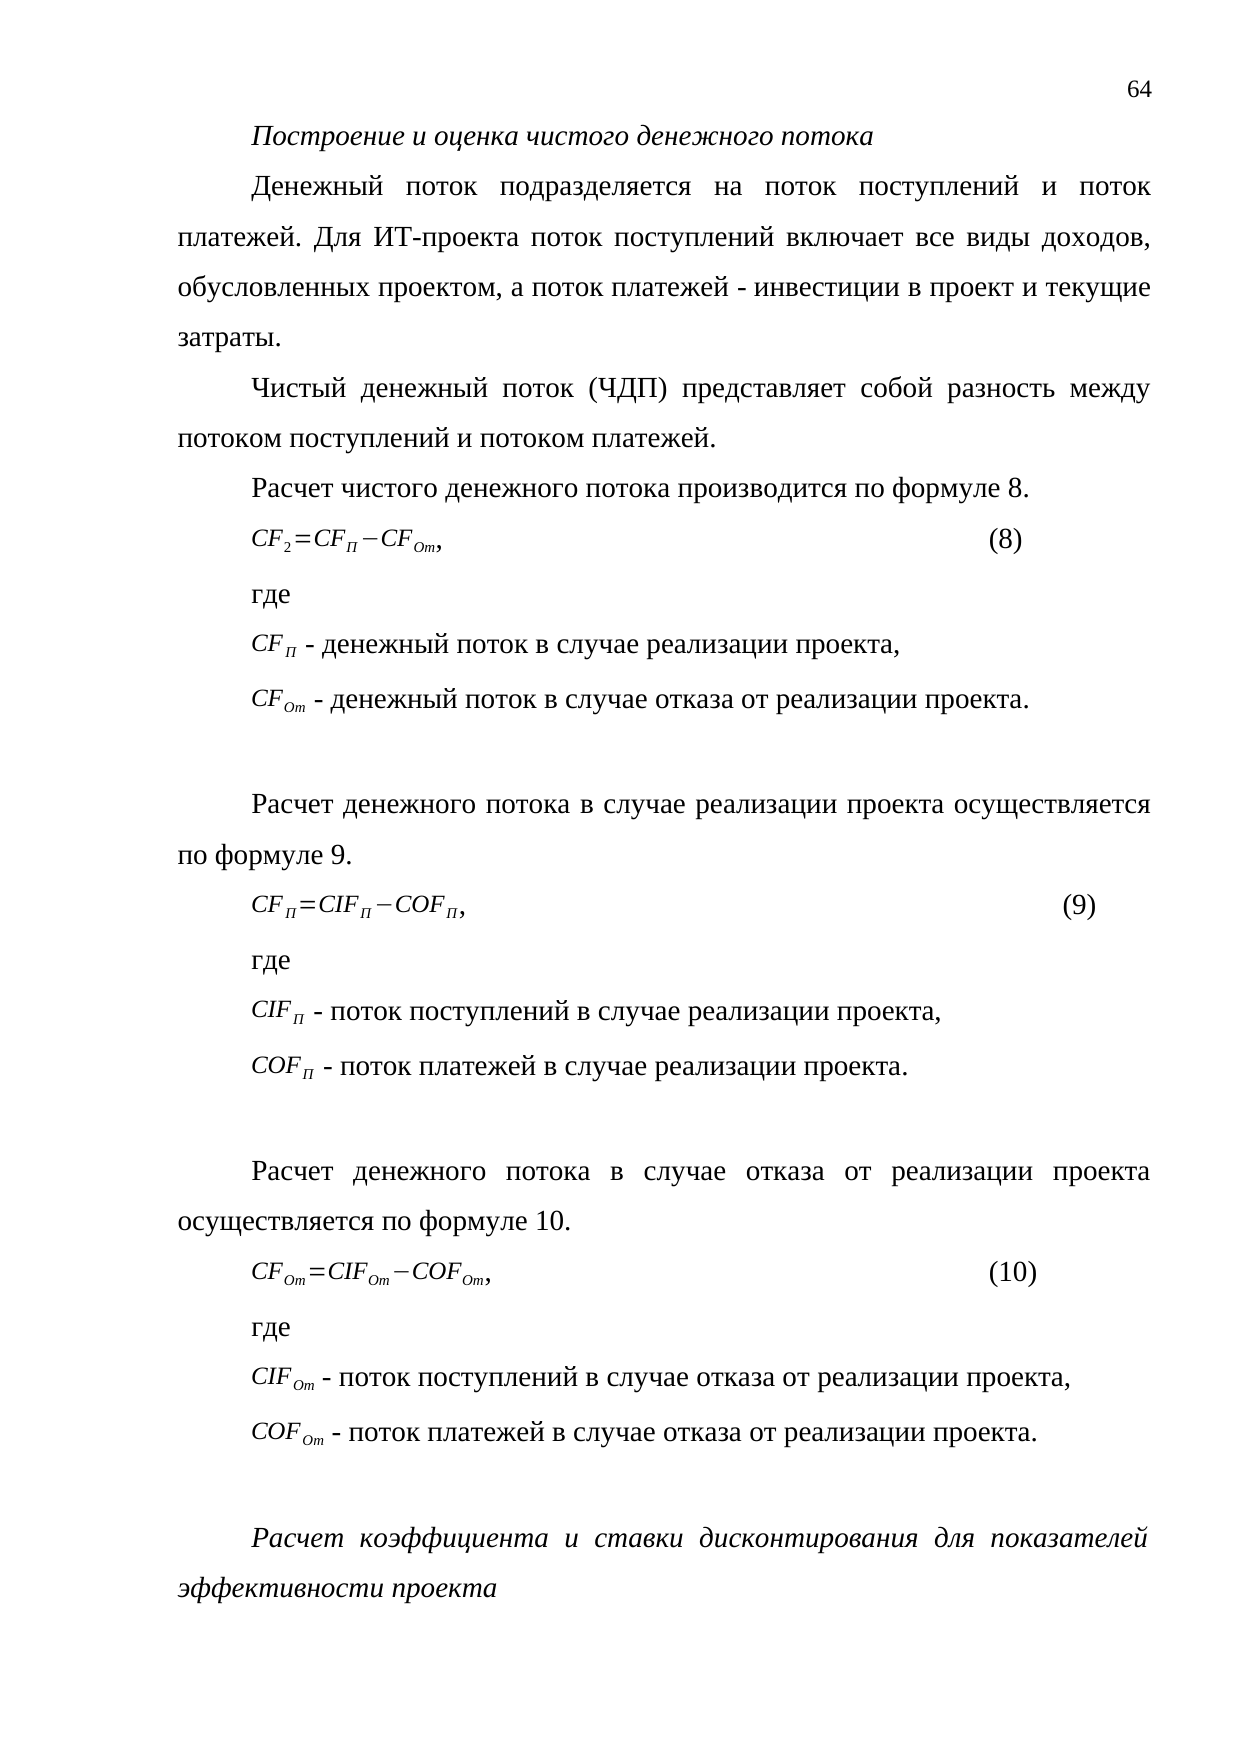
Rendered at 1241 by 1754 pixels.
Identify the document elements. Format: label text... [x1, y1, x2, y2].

text - поток поступлений в случае реализации проекта, [177, 993, 1152, 1031]
text , (8) [177, 521, 1152, 559]
text , (9) [177, 887, 1152, 926]
text - поток платежей в случае реализации проекта. [177, 1048, 1152, 1086]
text где [177, 942, 1152, 976]
text Расчет чистого денежного потока производится по формуле 8. [177, 470, 1152, 504]
text Чистый денежный поток (ЧДП) представляет собой разность между потоком поступлений и потоком платежей. [177, 370, 1152, 453]
text - поток платежей в случае отказа от реализации проекта. [177, 1414, 1152, 1453]
text - поток поступлений в случае отказа от реализации проекта, [177, 1359, 1152, 1397]
text Расчет денежного потока в случае реализации проекта осуществляется по формуле 9. [177, 787, 1152, 870]
text Построение и оценка чистого денежного потока [177, 118, 1152, 152]
text где [177, 576, 1152, 609]
text , (10) [177, 1254, 1152, 1292]
text Расчет коэффициента и ставки дисконтирования для показателей эффективности проекта [177, 1520, 1152, 1603]
text где [177, 1309, 1152, 1342]
text - денежный поток в случае реализации проекта, [177, 626, 1152, 664]
text Денежный поток подразделяется на поток поступлений и поток платежей. Для ИТ-проекта поток поступлений включает все виды доходов, обусловленных проектом, а поток платежей - инвестиции в проект и текущие затраты. [177, 168, 1152, 353]
text - денежный поток в случае отказа от реализации проекта. [177, 681, 1152, 719]
text Расчет денежного потока в случае отказа от реализации проекта осуществляется по формуле 10. [177, 1153, 1152, 1237]
